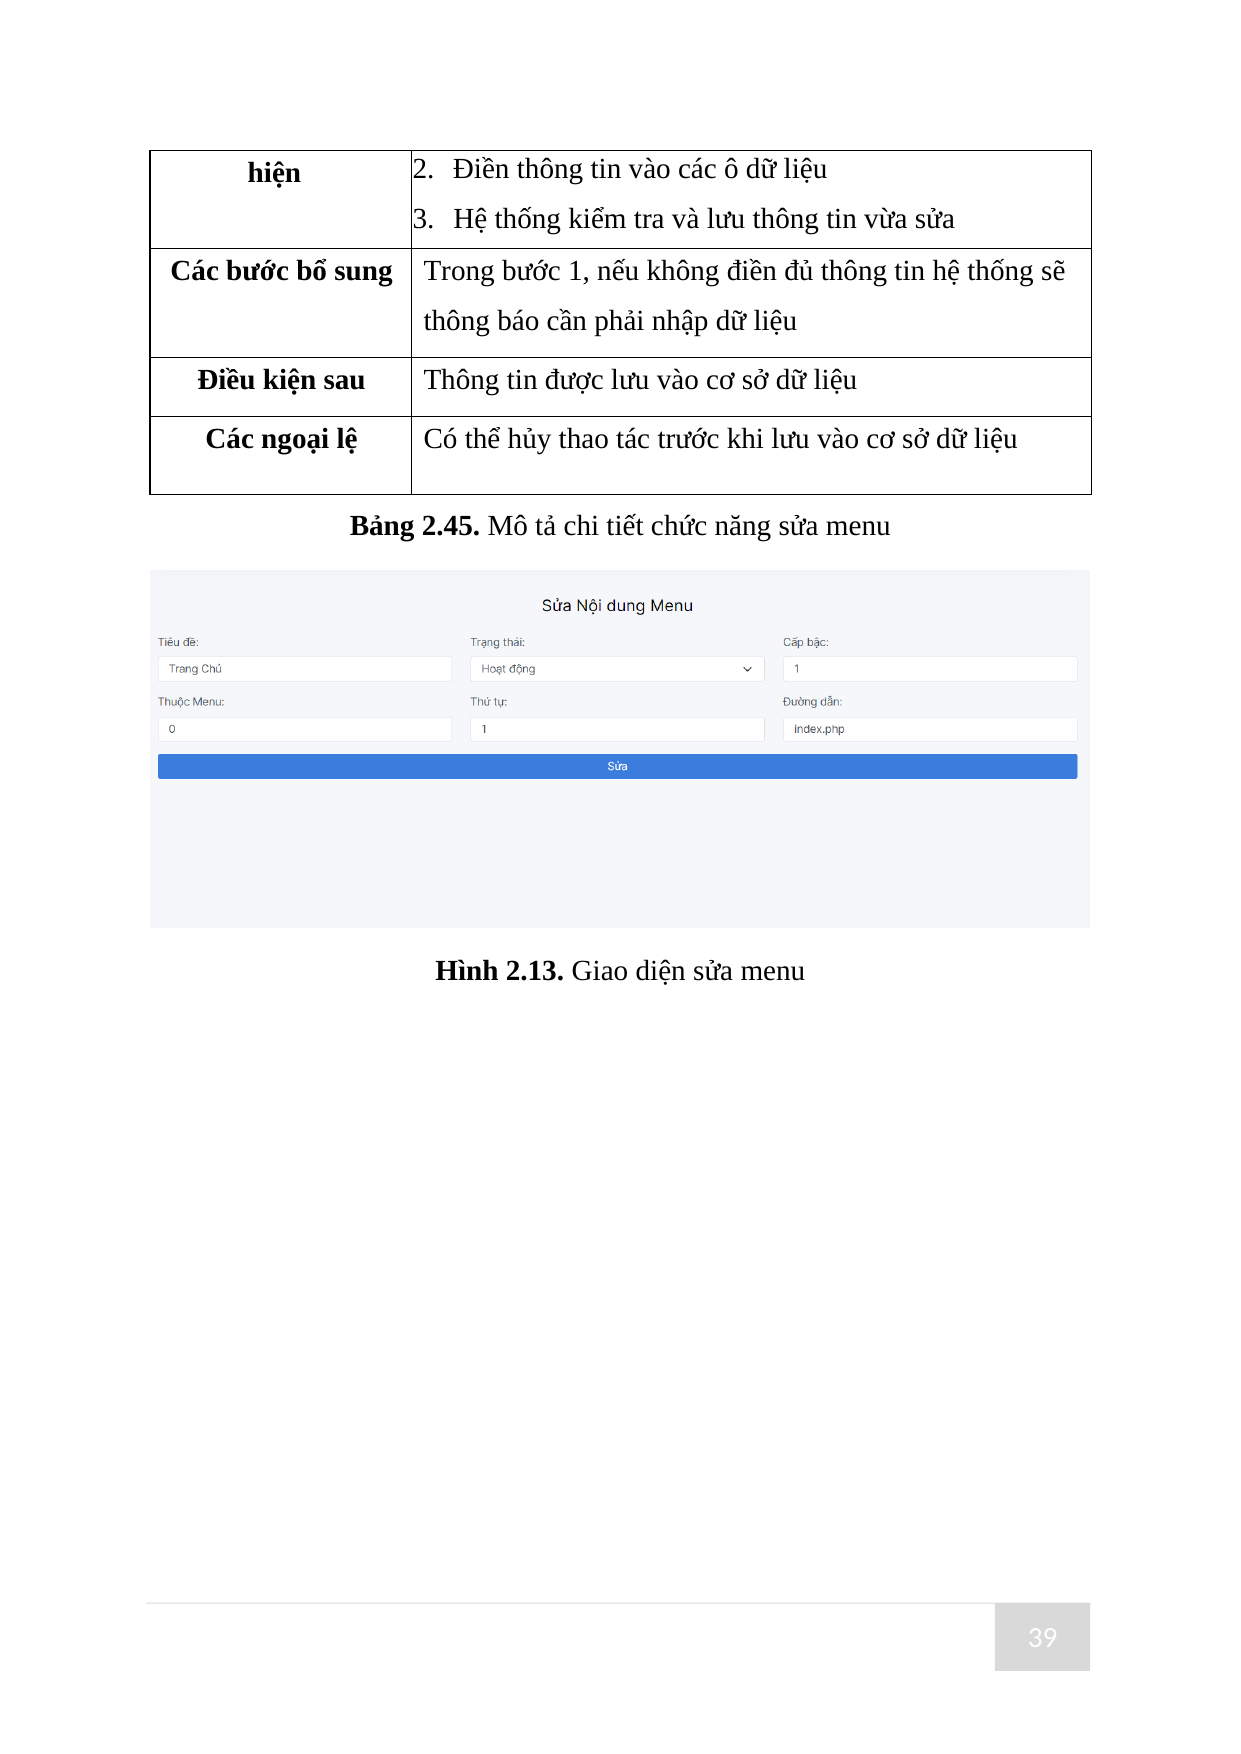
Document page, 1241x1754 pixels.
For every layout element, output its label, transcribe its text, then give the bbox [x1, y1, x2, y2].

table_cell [412, 151, 1091, 248]
text Bảng 2.45. Mô tả chi tiết chức năng sửa menu [150, 508, 1090, 541]
table_cell Trong bước 1, nếu không điền đủ thông tin hệ thống sẽ thông báo cần phải nhập dữ liệu [412, 249, 1091, 357]
text Hình 2.13. Giao diện sửa menu [150, 953, 1090, 987]
table_cell Các bước bổ sung [151, 249, 411, 357]
table_cell Các bước thực hiện [151, 151, 411, 248]
table_cell Các ngoại lệ [151, 417, 411, 494]
picture [150, 570, 1091, 928]
table_cell Điều kiện sau [151, 358, 411, 416]
table_cell Thông tin được lưu vào cơ sở dữ liệu [412, 358, 1091, 416]
table_cell Có thể hủy thao tác trước khi lưu vào cơ sở dữ liệu [412, 417, 1091, 494]
